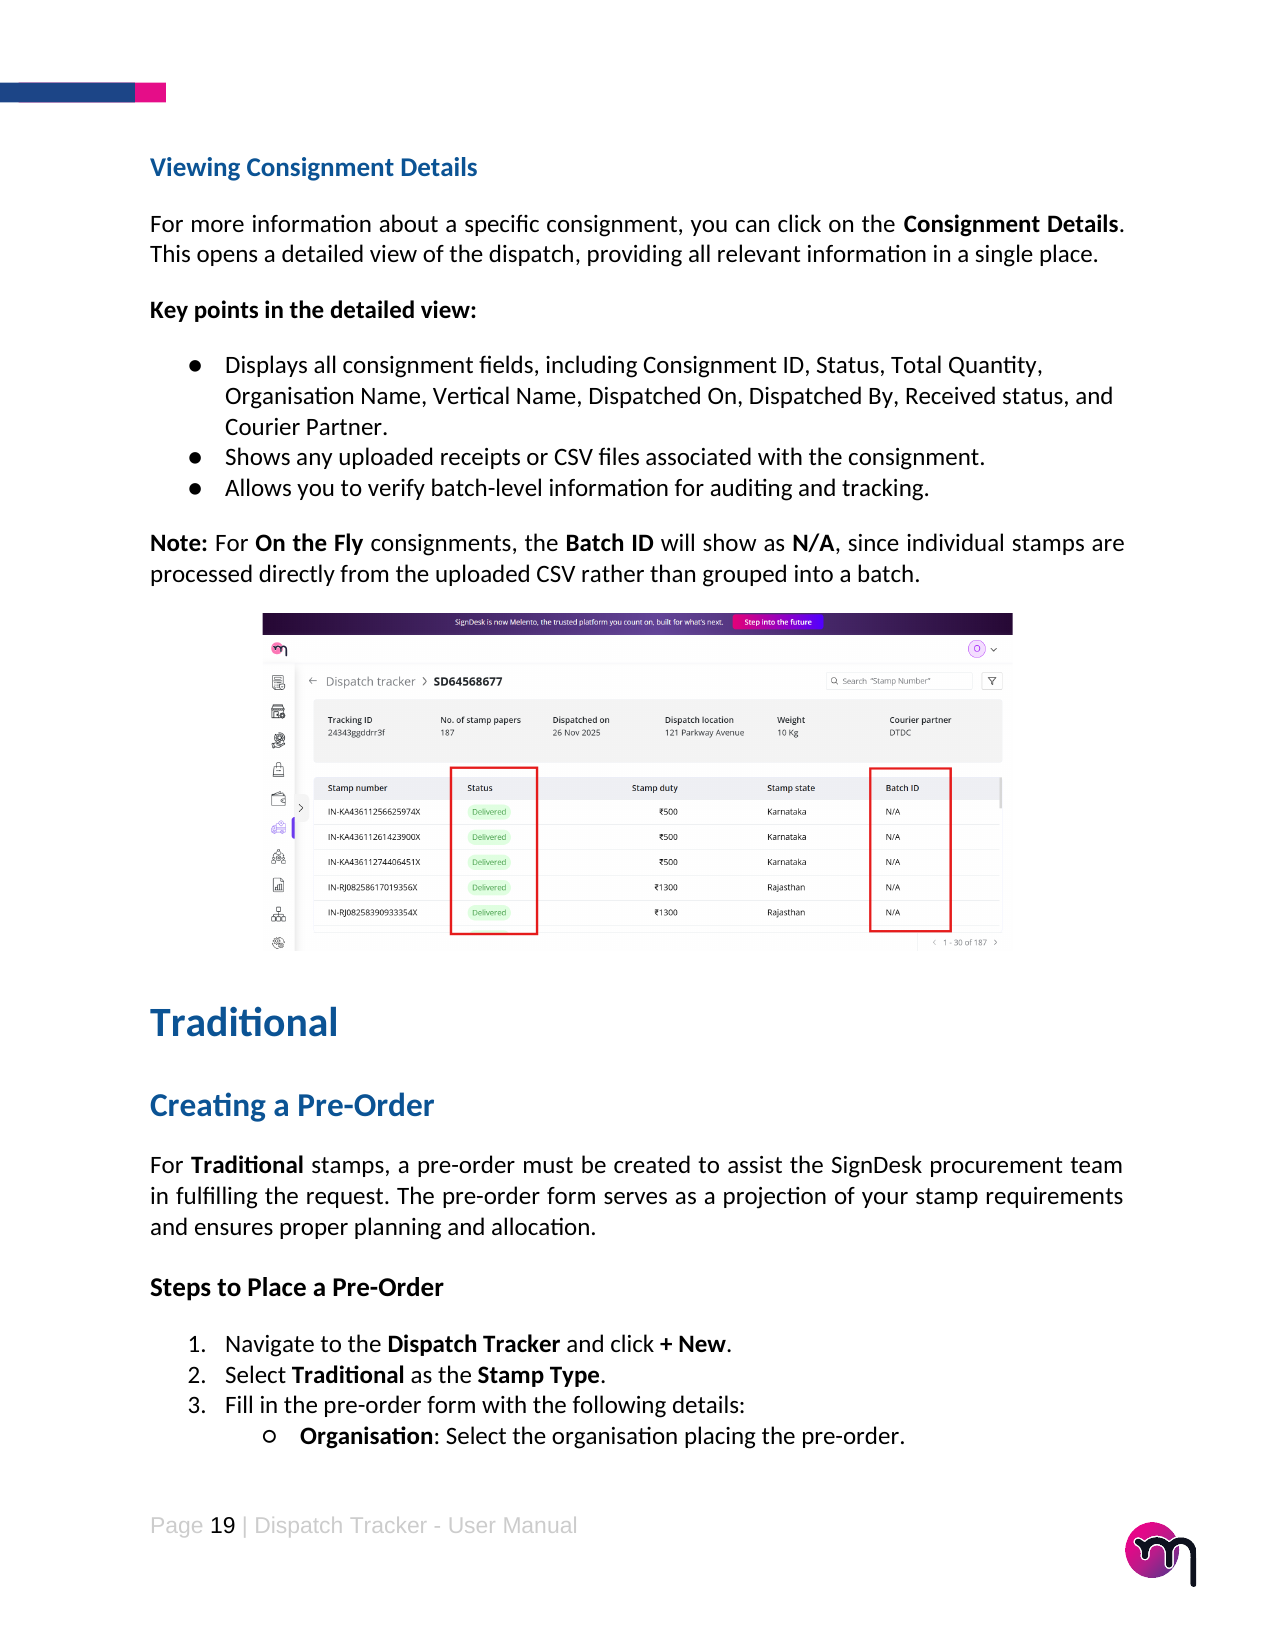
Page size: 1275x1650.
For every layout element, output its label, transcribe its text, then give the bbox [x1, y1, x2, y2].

subtitle Steps to Place a Pre-Order [150, 1270, 1125, 1303]
list Displays all consignment fields, including Consignment ID, Status, Total Quantity, Organisation Name, Vertical Name, Dispatched On, Dispatched By, Received status, and Courier Partner. [187, 349, 1125, 441]
text Note: For On the Fly consignments, the Batch ID will show as N/A, since individual stamps are processed directly from the uploaded CSV rather than grouped into a batch. [150, 527, 1125, 588]
subtitle Viewing Consignment Details [150, 150, 1125, 183]
text For more information about a specific consignment, you can click on the Consignment Details. This opens a detailed view of the dispatch, providing all relevant information in a single place. [150, 208, 1125, 269]
subtitle Creating a Pre-Order [150, 1084, 1125, 1125]
list Navigate to the Dispatch Tracker and click + New. [187, 1328, 1125, 1359]
text Key points in the detailed view: [150, 294, 1125, 324]
text For Traditional stamps, a pre-order must be created to assist the SignDesk procurement team in fulfilling the request. The pre-order form serves as a projection of your stamp requirements and ensures proper planning and allocation. [150, 1150, 1125, 1241]
picture [262, 613, 1013, 951]
list Shows any uploaded receipts or CSV files associated with the consignment. [187, 441, 1125, 472]
list Allows you to verify batch-level information for auditing and tracking. [187, 472, 1125, 502]
picture [1125, 1522, 1197, 1587]
list Organisation: Select the organisation placing the pre-order. [262, 1420, 1125, 1451]
list Fill in the pre-order form with the following details: [187, 1389, 1125, 1420]
subtitle Traditional [150, 996, 1125, 1046]
list Select Traditional as the Stamp Type. [187, 1359, 1125, 1389]
